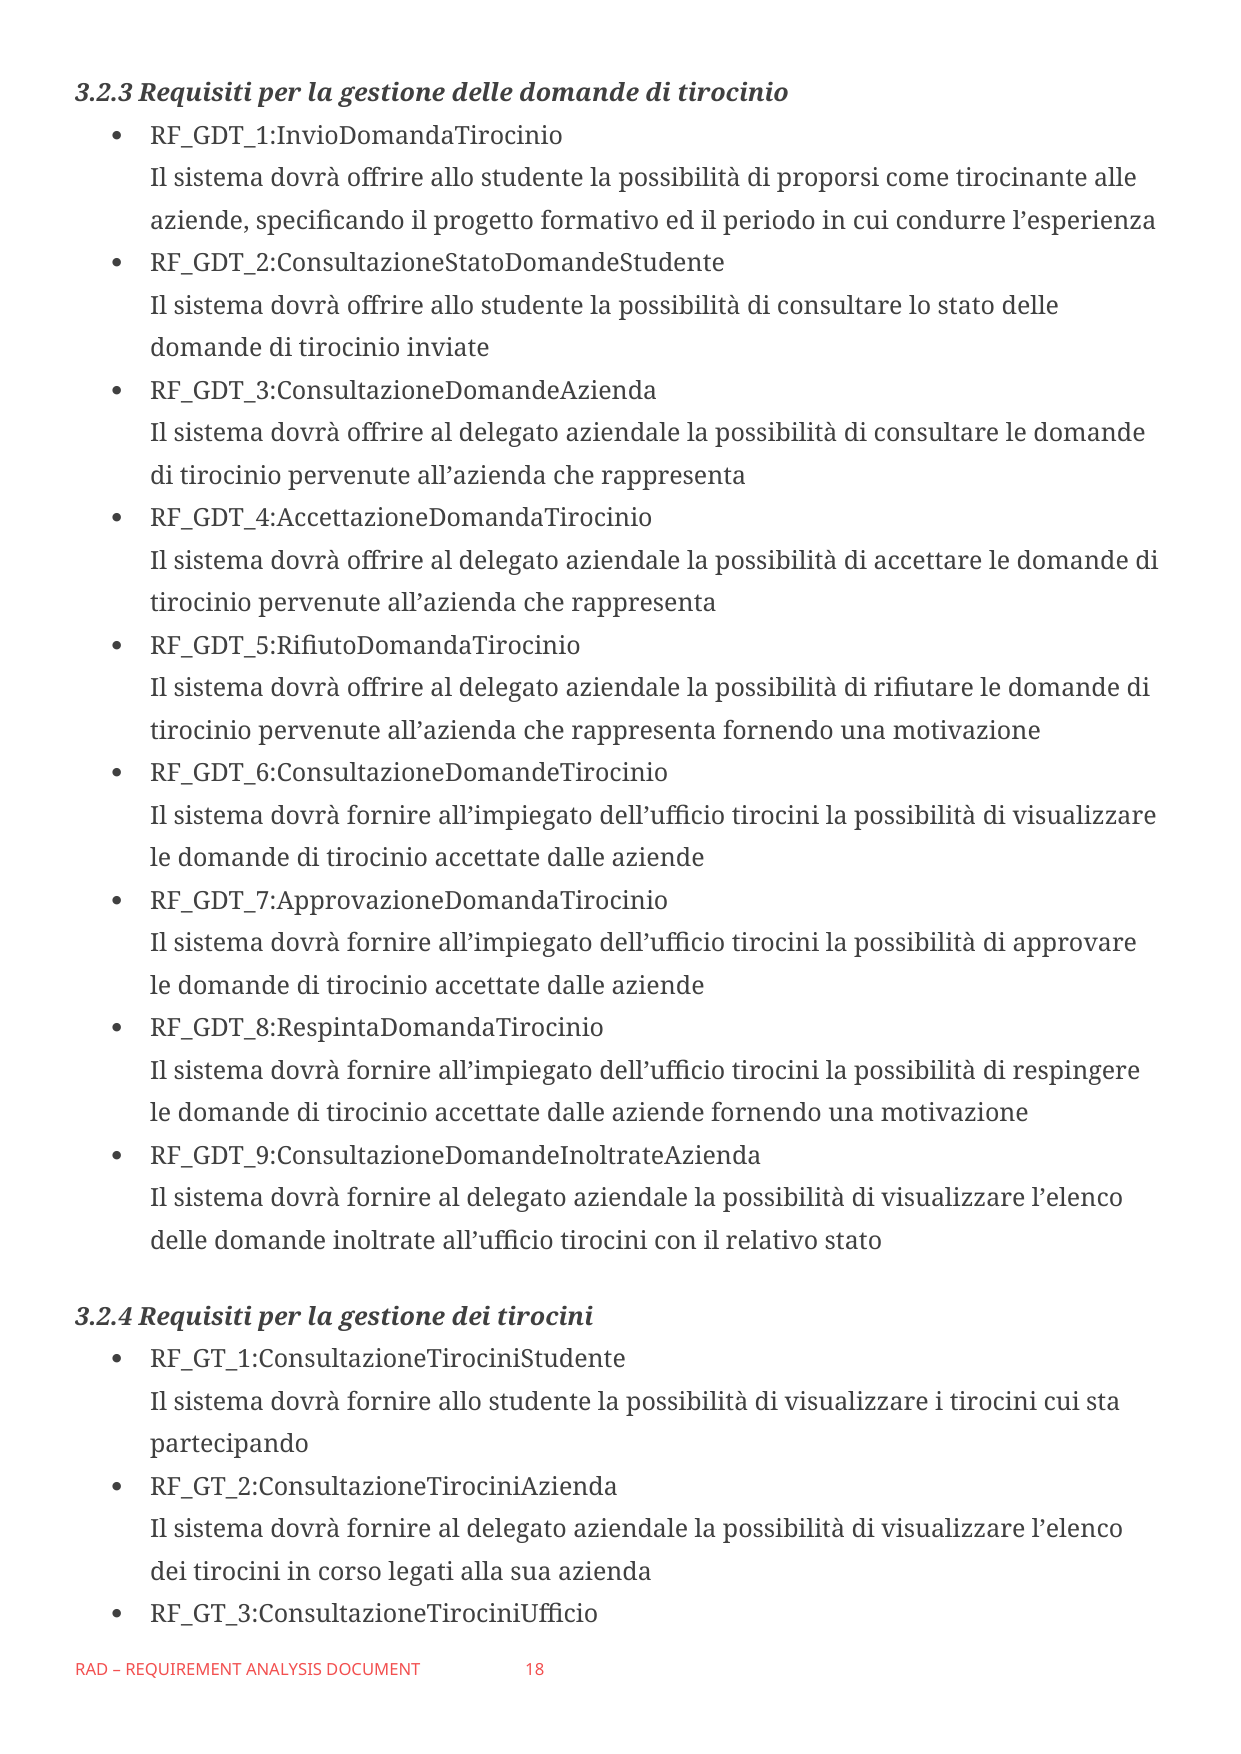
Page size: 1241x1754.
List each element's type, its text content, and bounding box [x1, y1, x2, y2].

list RF_GDT_6:ConsultazioneDomandeTirocinio Il sistema dovrà fornire all’impiegato dell’ufficio tirocini la possibilità di visualizzare le domande di tirocinio accettate dalle aziende [112, 755, 1165, 874]
subtitle 3.2.4 Requisiti per la gestione dei tirocini [75, 1298, 1165, 1332]
list Il sistema dovrà fornire al delegato aziendale la possibilità di visualizzare l’elenco dei tirocini in corso legati alla sua azienda [150, 1511, 1165, 1587]
list RF_GDT_8:RespintaDomandaTirocinio Il sistema dovrà fornire all’impiegato dell’ufficio tirocini la possibilità di respingere le domande di tirocinio accettate dalle aziende fornendo una motivazione [112, 1010, 1165, 1129]
list RF_GDT_2:ConsultazioneStatoDomandeStudente Il sistema dovrà offrire allo studente la possibilità di consultare lo stato delle domande di tirocinio inviate [112, 245, 1165, 364]
list Il sistema dovrà fornire al delegato aziendale la possibilità di visualizzare l’elenco delle domande inoltrate all’ufficio tirocini con il relativo stato [150, 1180, 1165, 1257]
list RF_GT_2:ConsultazioneTirociniAzienda [112, 1468, 1165, 1502]
list RF_GT_3:ConsultazioneTirociniUfficio [112, 1596, 1165, 1630]
subtitle 3.2.3 Requisiti per la gestione delle domande di tirocinio [75, 75, 1165, 109]
list RF_GDT_4:AccettazioneDomandaTirocinio Il sistema dovrà offrire al delegato aziendale la possibilità di accettare le domande di tirocinio pervenute all’azienda che rappresenta [112, 500, 1165, 619]
list RF_GDT_5:RifiutoDomandaTirocinio Il sistema dovrà offrire al delegato aziendale la possibilità di rifiutare le domande di tirocinio pervenute all’azienda che rappresenta fornendo una motivazione [112, 627, 1165, 747]
list RF_GDT_3:ConsultazioneDomandeAzienda Il sistema dovrà offrire al delegato aziendale la possibilità di consultare le domande di tirocinio pervenute all’azienda che rappresenta [112, 372, 1165, 492]
list RF_GDT_1:InvioDomandaTirocinio Il sistema dovrà offrire allo studente la possibilità di proporsi come tirocinante alle aziende, specificando il progetto formativo ed il periodo in cui condurre l’esperienza [112, 117, 1165, 237]
list RF_GDT_9:ConsultazioneDomandeInoltrateAzienda [112, 1137, 1165, 1172]
list RF_GDT_7:ApprovazioneDomandaTirocinio Il sistema dovrà fornire all’impiegato dell’ufficio tirocini la possibilità di approvare le domande di tirocinio accettate dalle aziende [112, 882, 1165, 1002]
list RF_GT_1:ConsultazioneTirociniStudente Il sistema dovrà fornire allo studente la possibilità di visualizzare i tirocini cui sta partecipando [112, 1341, 1165, 1460]
